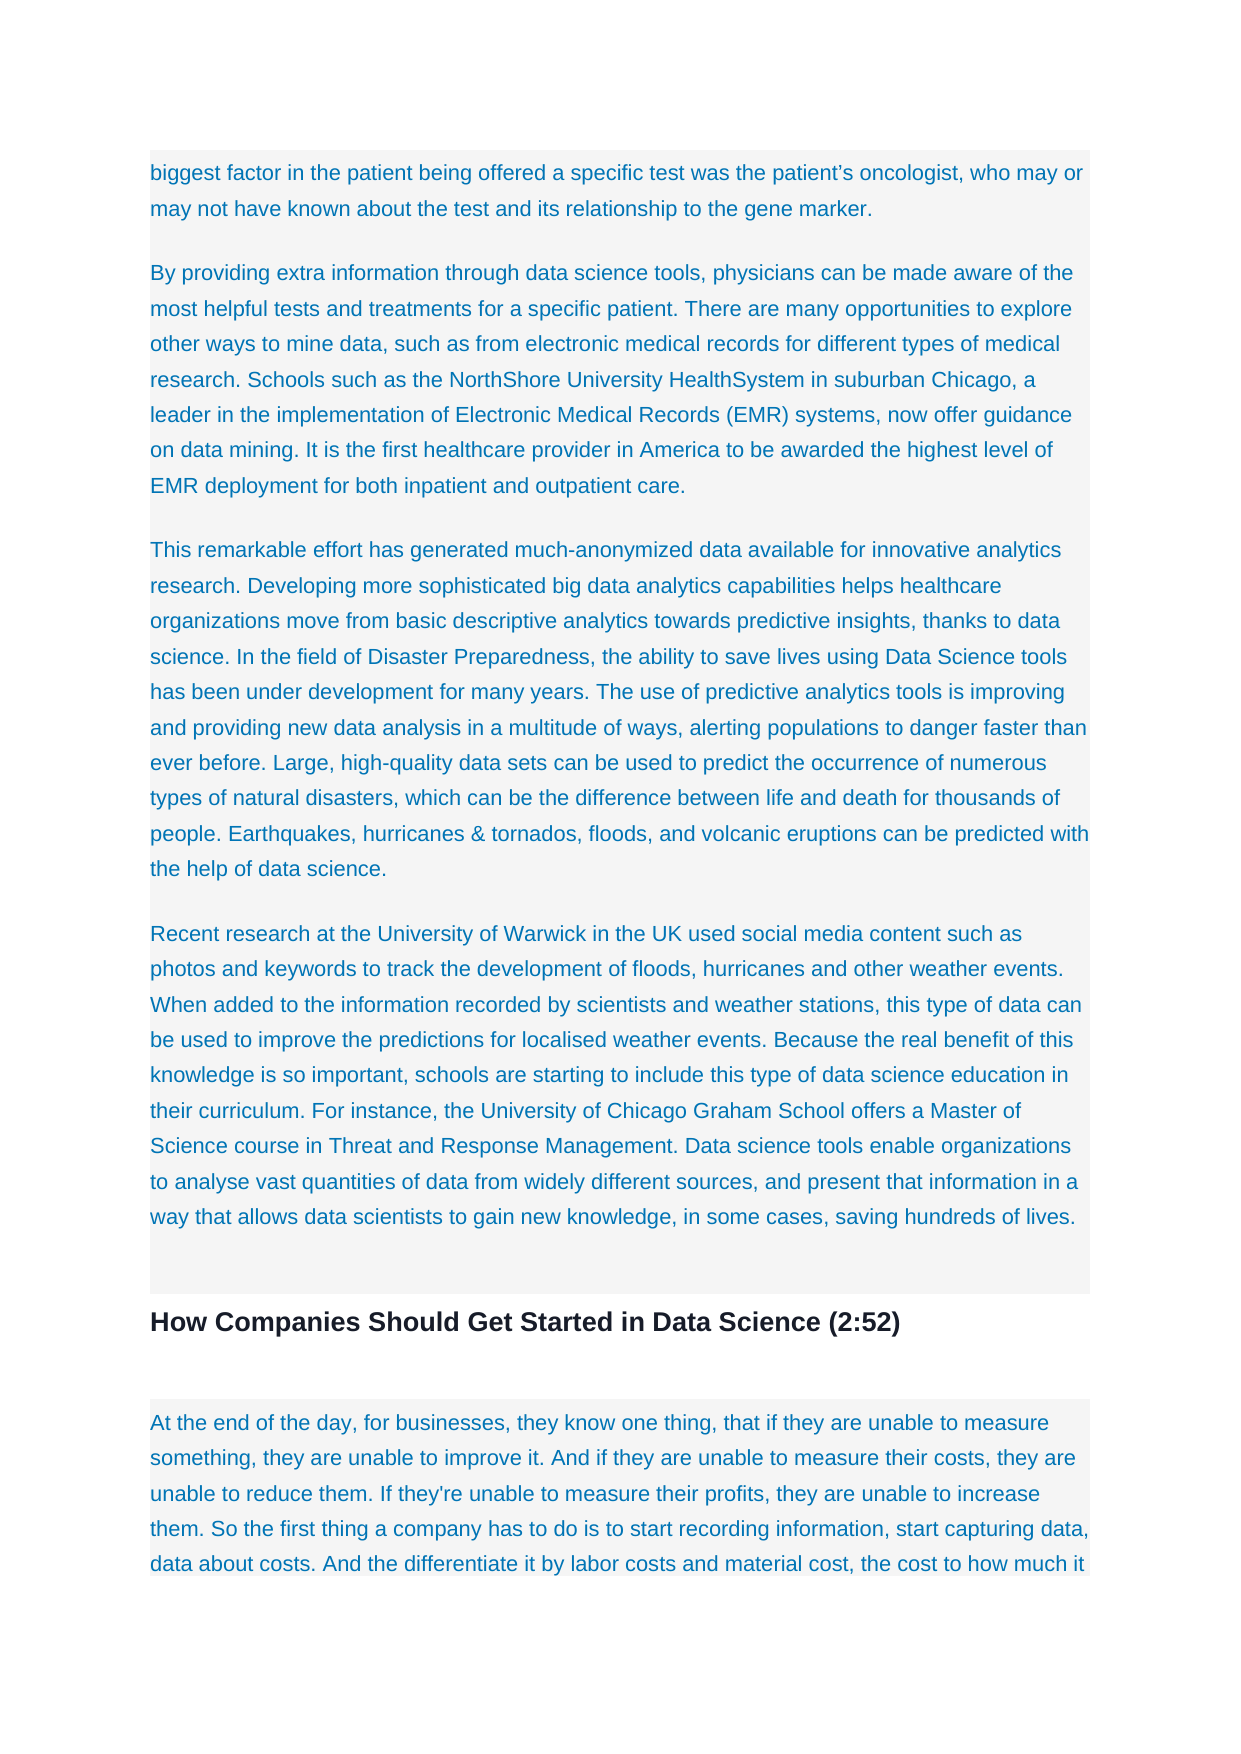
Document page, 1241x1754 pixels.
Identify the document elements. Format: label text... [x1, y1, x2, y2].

text This remarkable effort has generated much-anonymized data available for innovative analytics research. Developing more sophisticated big data analytics capabilities helps healthcare organizations move from basic descriptive analytics towards predictive insights, thanks to data science. In the field of Disaster Preparedness, the ability to save lives using Data Science tools has been under development for many years. The use of predictive analytics tools is improving and providing new data analysis in a multitude of ways, alerting populations to danger faster than ever before. Large, high-quality data sets can be used to predict the occurrence of numerous types of natural disasters, which can be the difference between life and death for thousands of people. Earthquakes, hurricanes & tornados, floods, and volcanic eruptions can be predicted with the help of data science. [150, 527, 1090, 881]
text By providing extra information through data science tools, physicians can be made aware of the most helpful tests and treatments for a specific patient. There are many opportunities to explore other ways to mine data, such as from electronic medical records for different types of medical research. Schools such as the NorthShore University HealthSystem in suburban Chicago, a leader in the implementation of Electronic Medical Records (EMR) systems, now offer guidance on data mining. It is the first healthcare provider in America to be awarded the highest level of EMR deployment for both inpatient and outpatient care. [150, 250, 1090, 498]
subtitle How Companies Should Get Started in Data Science (2:52) [150, 1306, 1090, 1337]
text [150, 150, 1090, 221]
text Recent research at the University of Warwick in the UK used social media content such as photos and keywords to track the development of floods, hurricanes and other weather events. When added to the information recorded by scientists and weather stations, this type of data can be used to improve the predictions for localised weather events. Because the real benefit of this knowledge is so important, schools are starting to include this type of data science education in their curriculum. For instance, the University of Chicago Graham School offers a Master of Science course in Threat and Response Management. Data science tools enable organizations to analyse vast quantities of data from widely different sources, and present that information in a way that allows data scientists to gain new knowledge, in some cases, saving hundreds of lives. [150, 910, 1090, 1229]
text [150, 1399, 1090, 1576]
